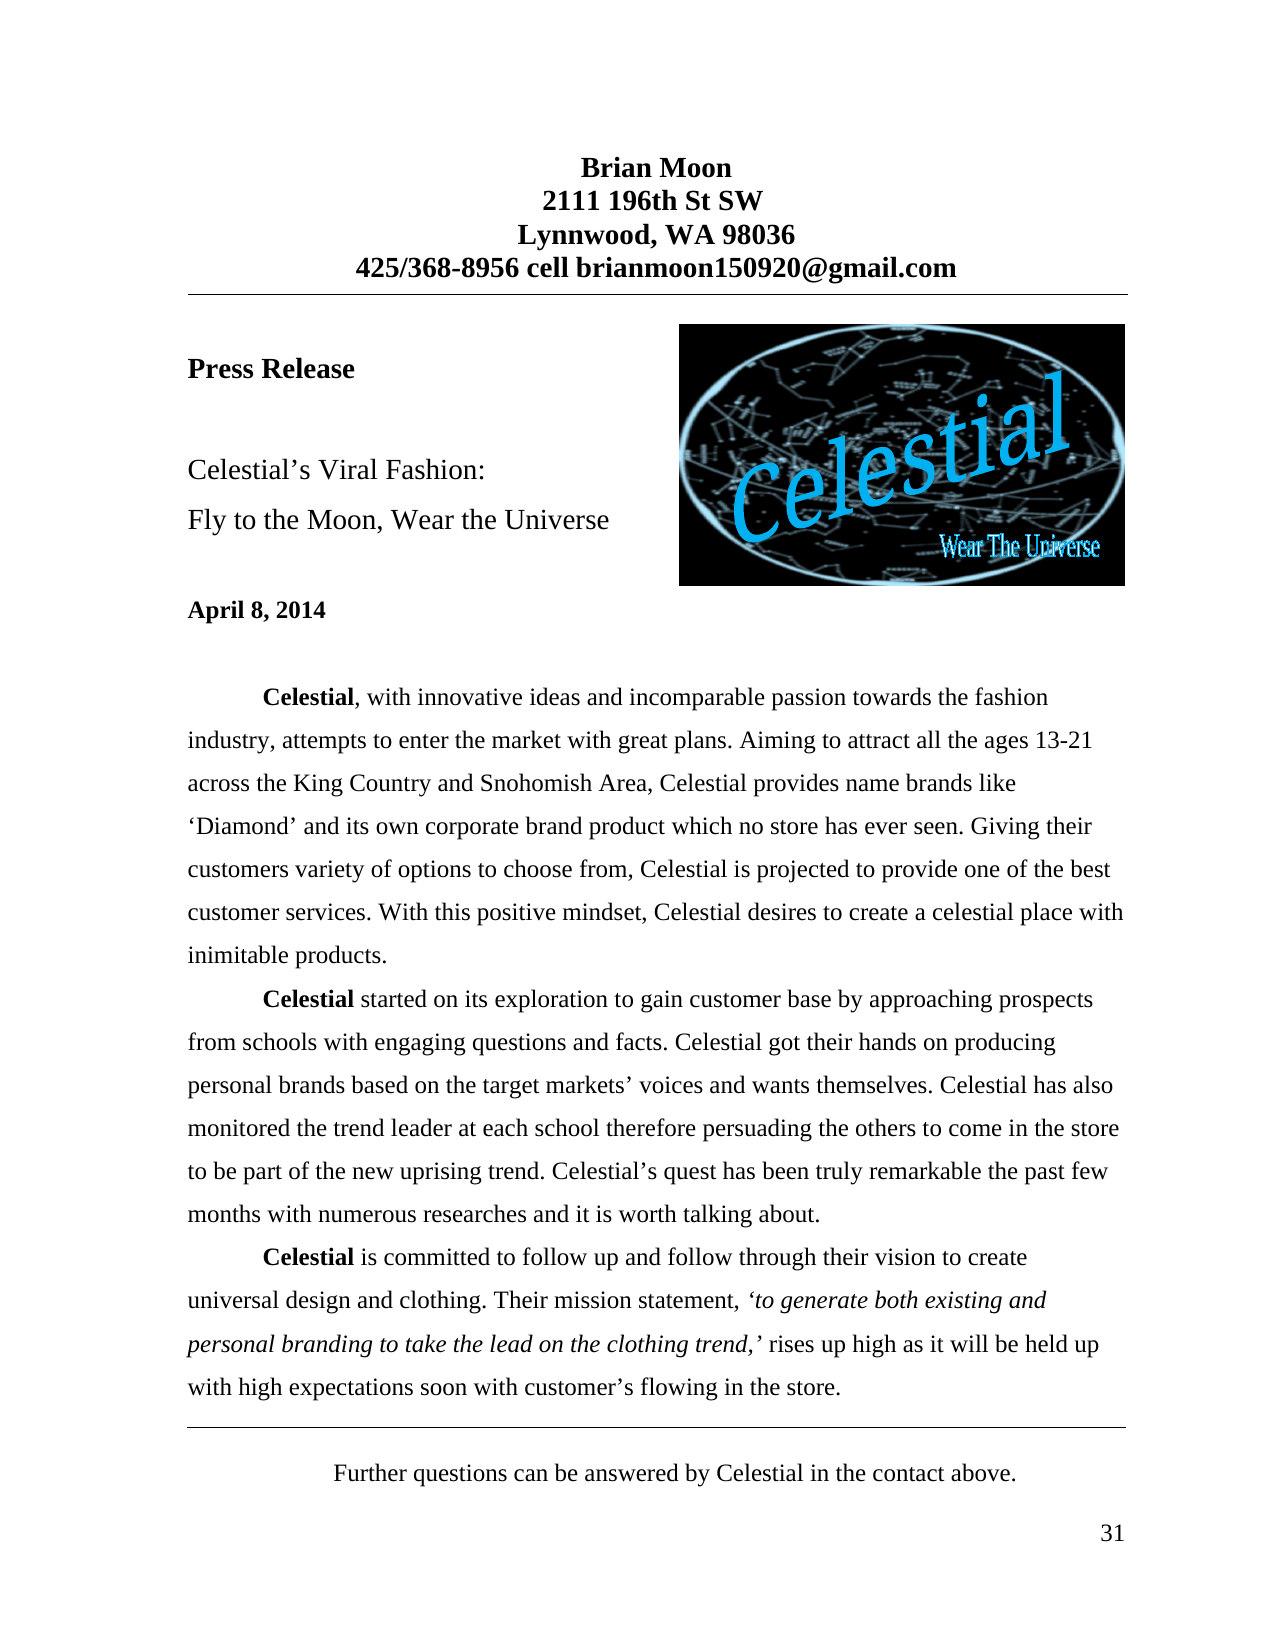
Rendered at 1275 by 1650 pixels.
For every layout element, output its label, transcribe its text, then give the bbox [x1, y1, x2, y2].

text Celestial’s Viral Fashion: [187, 452, 1125, 485]
text April 8, 2014 [187, 596, 1125, 624]
text 425/368-8956 cell brianmoon150920@gmail.com [187, 251, 1125, 284]
text 2111 196th St SW Lynnwood, WA 98036 [187, 183, 1125, 251]
text Further questions can be answered by Celestial in the contact above. [187, 1458, 1125, 1487]
text Fly to the Moon, Wear the Universe [187, 502, 1125, 536]
text Press Release [187, 351, 1125, 385]
text Brian Moon [187, 150, 1125, 183]
text Celestial is committed to follow up and follow through their vision to create universal design and clothing. Their mission statement, ‘to generate both existing and personal branding to take the lead on the clothing trend,’ rises up high as it will be held up with high expectations soon with customer’s flowing in the store. [187, 1242, 1125, 1401]
text Celestial started on its exploration to gain customer base by approaching prospects from schools with engaging questions and facts. Celestial got their hands on producing personal brands based on the target markets’ voices and wants themselves. Celestial has also monitored the trend leader at each school therefore persuading the others to come in the store to be part of the new uprising trend. Celestial’s quest has been truly remarkable the past few months with numerous researches and it is worth talking about. [187, 984, 1125, 1228]
text Celestial, with innovative ideas and incomparable passion towards the fashion industry, attempts to enter the market with great plans. Aiming to attract all the ages 13-21 across the King Country and Snohomish Area, Celestial provides name brands like ‘Diamond’ and its own corporate brand product which no store has ever seen. Giving their customers variety of options to choose from, Celestial is projected to provide one of the best customer services. With this positive mindset, Celestial desires to create a celestial place with inimitable products. [187, 682, 1125, 969]
